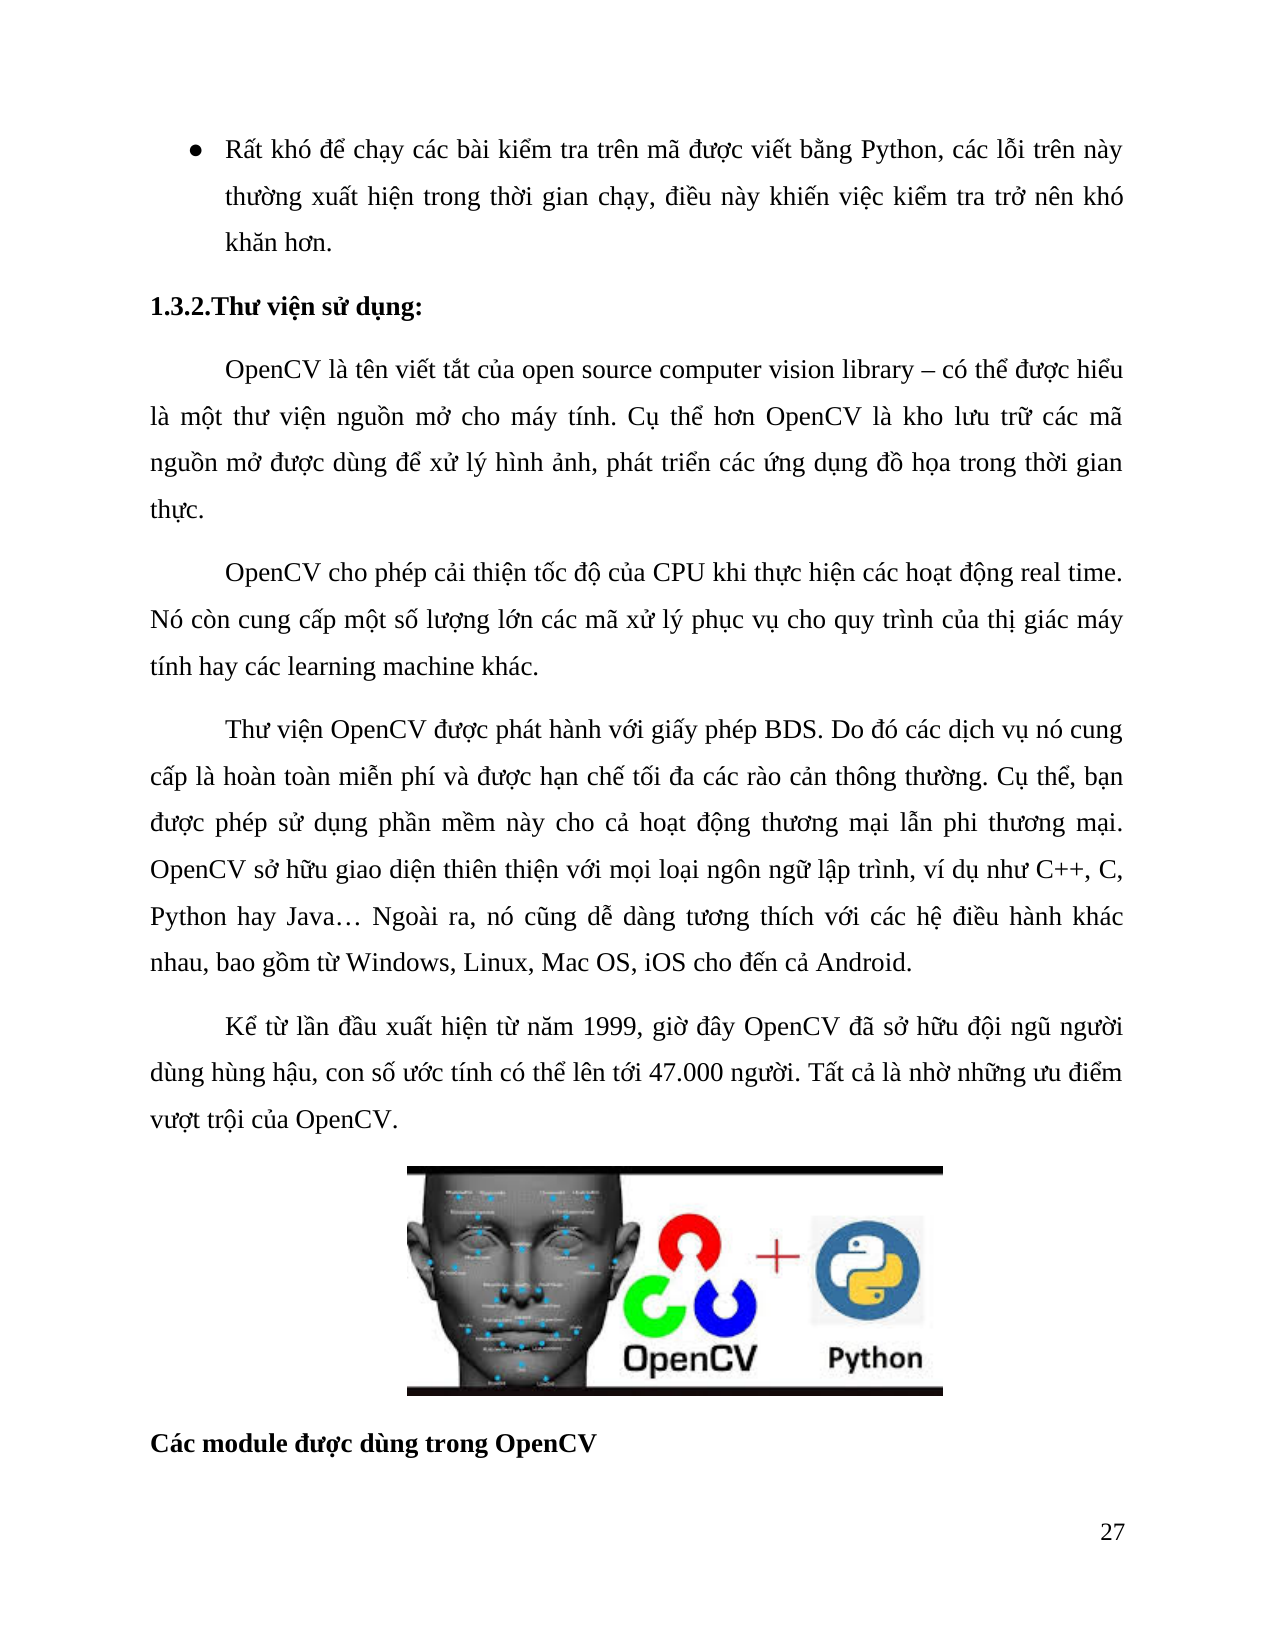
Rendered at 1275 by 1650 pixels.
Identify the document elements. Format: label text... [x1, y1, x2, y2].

picture [407, 1166, 943, 1396]
list Rất khó để chạy các bài kiểm tra trên mã được viết bằng Python, các lỗi trên này thường xuất hiện trong thời gian chạy, điều này khiến việc kiểm tra trở nên khó khăn hơn. [187, 133, 1125, 257]
text OpenCV cho phép cải thiện tốc độ của CPU khi thực hiện các hoạt động real time. Nó còn cung cấp một số lượng lớn các mã xử lý phục vụ cho quy trình của thị giác máy tính hay các learning machine khác. [150, 556, 1125, 681]
text 1.3.2.Thư viện sử dụng: [150, 289, 1125, 321]
text Các module được dùng trong OpenCV [150, 1427, 1125, 1458]
text Thư viện OpenCV được phát hành với giấy phép BDS. Do đó các dịch vụ nó cung cấp là hoàn toàn miễn phí và được hạn chế tối đa các rào cản thông thường. Cụ thể, bạn được phép sử dụng phần mềm này cho cả hoạt động thương mại lẫn phi thương mại. OpenCV sở hữu giao diện thiên thiện với mọi loại ngôn ngữ lập trình, ví dụ như C++, C, Python hay Java… Ngoài ra, nó cũng dễ dàng tương thích với các hệ điều hành khác nhau, bao gồm từ Windows, Linux, Mac OS, iOS cho đến cả Android. [150, 713, 1125, 977]
text OpenCV là tên viết tắt của open source computer vision library – có thể được hiểu là một thư viện nguồn mở cho máy tính. Cụ thể hơn OpenCV là kho lưu trữ các mã nguồn mở được dùng để xử lý hình ảnh, phát triển các ứng dụng đồ họa trong thời gian thực. [150, 353, 1125, 524]
text Kể từ lần đầu xuất hiện từ năm 1999, giờ đây OpenCV đã sở hữu đội ngũ người dùng hùng hậu, con số ước tính có thể lên tới 47.000 người. Tất cả là nhờ những ưu điểm vượt trội của OpenCV. [150, 1009, 1125, 1134]
